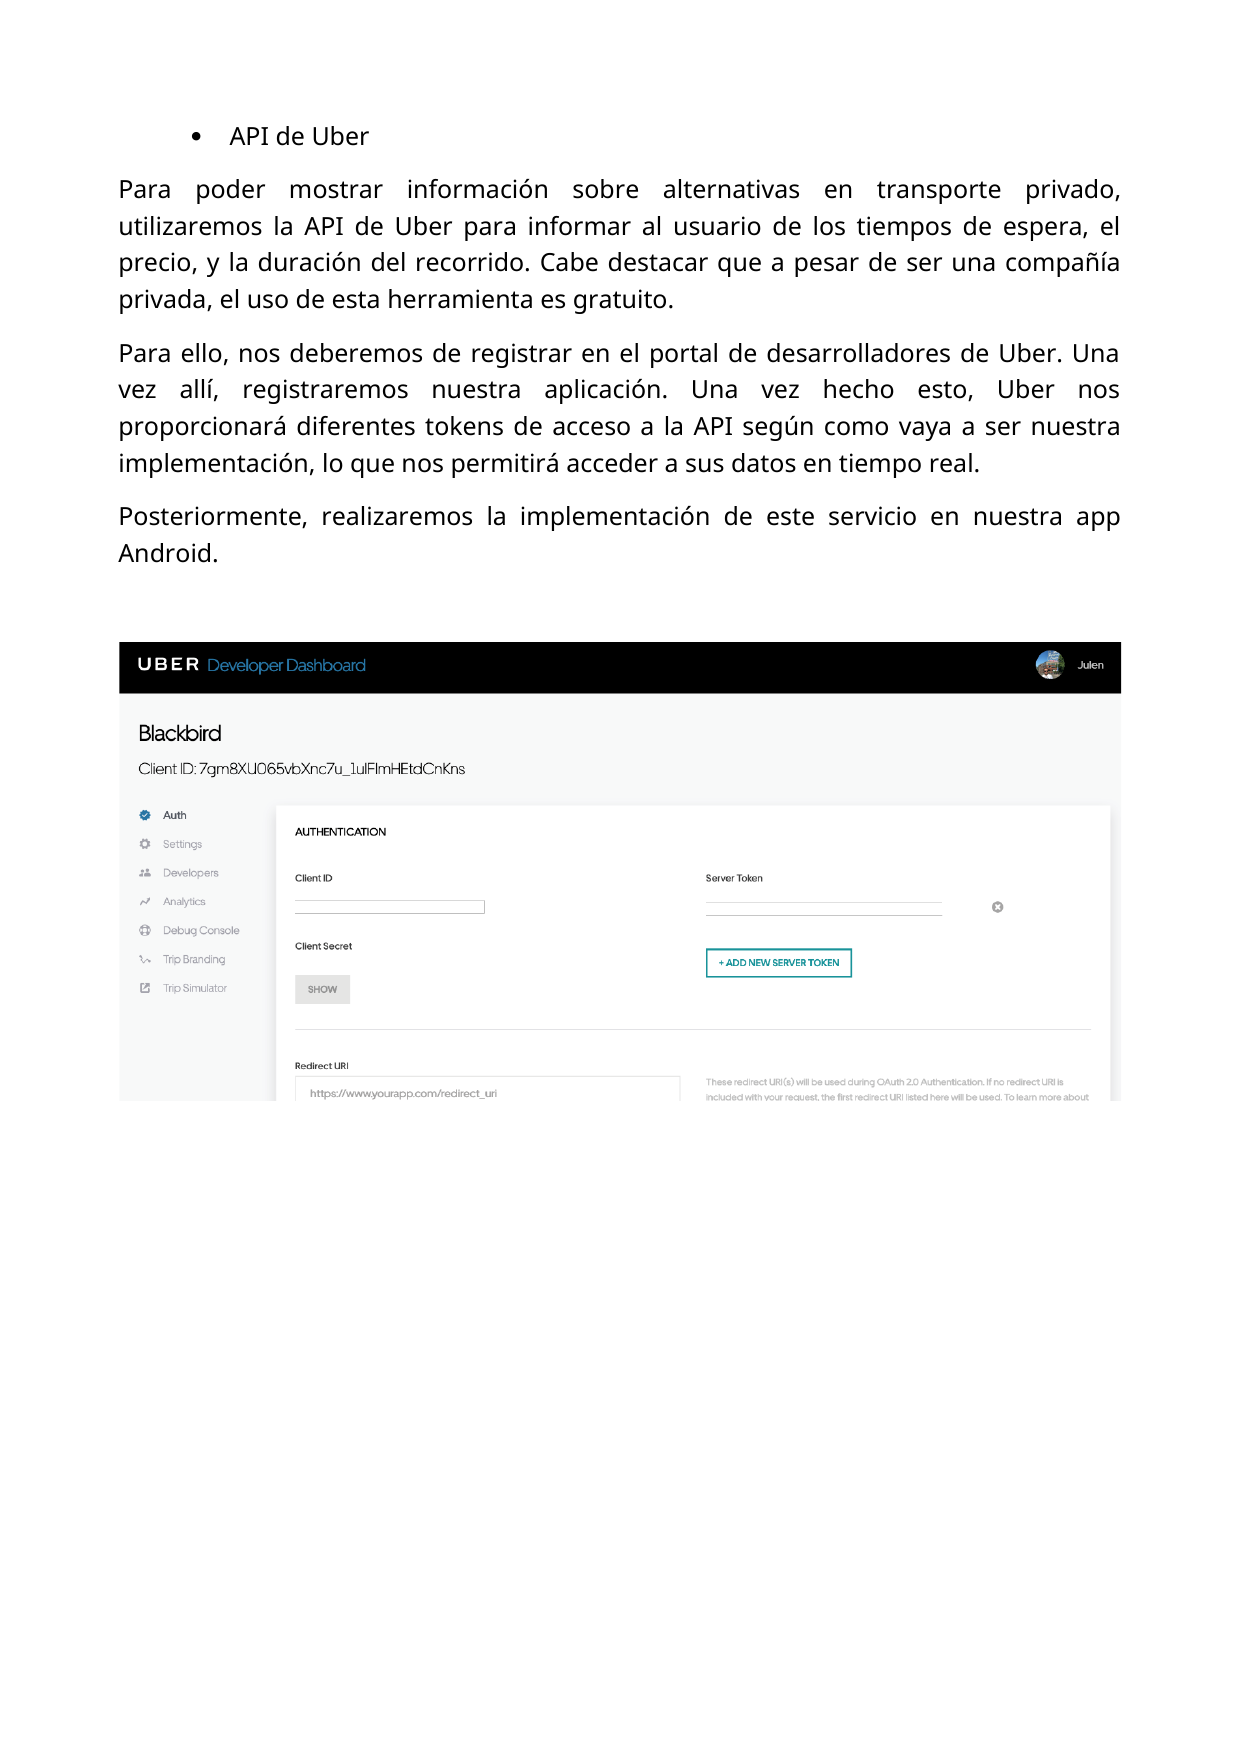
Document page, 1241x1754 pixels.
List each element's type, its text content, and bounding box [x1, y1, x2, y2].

text Posteriormente, realizaremos la implementación de este servicio en nuestra app Android. [118, 499, 1122, 570]
text Para ello, nos deberemos de registrar en el portal de desarrolladores de Uber. Una vez allí, registraremos nuestra aplicación. Una vez hecho esto, Uber nos proporcionará diferentes tokens de acceso a la API según como vaya a ser nuestra implementación, lo que nos permitirá acceder a sus datos en tiempo real. [118, 335, 1122, 480]
text Para poder mostrar información sobre alternativas en transporte privado, utilizaremos la API de Uber para informar al usuario de los tiempos de espera, el precio, y la duración del recorrido. Cabe destacar que a pesar de ser una compañía privada, el uso de esta herramienta es gratuito. [118, 172, 1122, 316]
picture [119, 642, 1122, 1101]
list API de Uber [192, 118, 1122, 152]
